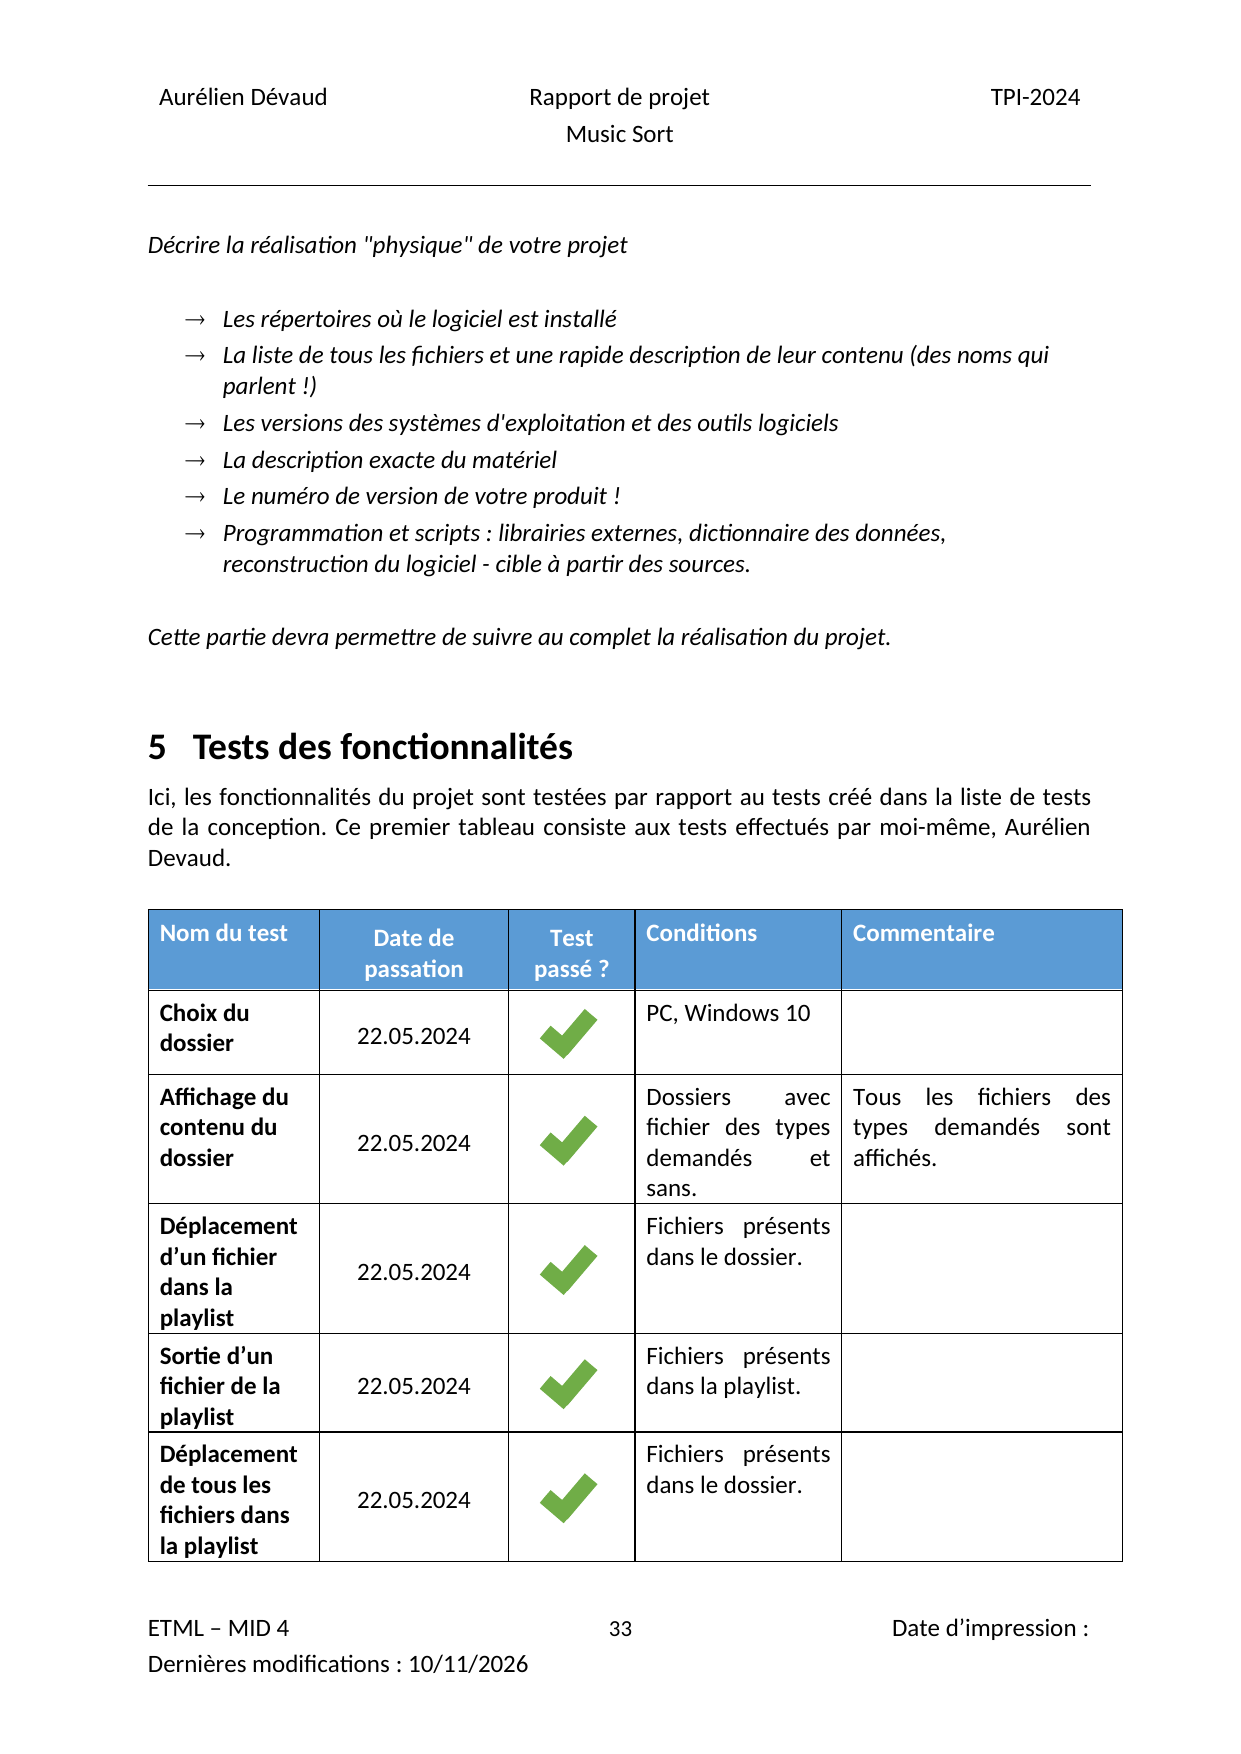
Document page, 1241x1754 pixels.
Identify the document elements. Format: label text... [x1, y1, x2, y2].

table_cell [509, 1433, 634, 1561]
table_cell [509, 991, 634, 1074]
table_cell 22.05.2024 [320, 1334, 508, 1431]
subtitle Tests des fonctionnalités [148, 723, 1092, 768]
table_cell 22.05.2024 [320, 991, 508, 1074]
list La description exacte du matériel [185, 444, 1092, 474]
table_cell Affichage du contenu du dossier [149, 1075, 319, 1203]
table_header Commentaire [842, 910, 1122, 989]
table_cell Fichiers présents dans le dossier. [636, 1204, 841, 1332]
table_header Date de passation [320, 910, 508, 989]
table_header Test passé ? [509, 910, 634, 989]
table_cell 22.05.2024 [320, 1204, 508, 1332]
table_cell [842, 1204, 1122, 1332]
table_header Conditions [636, 910, 841, 989]
list La liste de tous les fichiers et une rapide description de leur contenu (des noms qui parlent !) [185, 340, 1092, 401]
text Ici, les fonctionnalités du projet sont testées par rapport au tests créé dans la liste de tests de la conception. Ce premier tableau consiste aux tests effectués par moi-même, Aurélien Devaud. [148, 781, 1092, 873]
table_cell [842, 1334, 1122, 1431]
table_cell PC, Windows 10 [636, 991, 841, 1074]
table_cell [509, 1334, 634, 1431]
text Décrire la réalisation "physique" de votre projet [148, 229, 1092, 260]
table_cell Déplacement de tous les fichiers dans la playlist [149, 1433, 319, 1561]
table_cell [842, 991, 1122, 1074]
table_cell Tous les fichiers des types demandés sont affichés. [842, 1075, 1122, 1203]
text Cette partie devra permettre de suivre au complet la réalisation du projet. [148, 621, 1092, 652]
list Les répertoires où le logiciel est installé [185, 303, 1092, 333]
table_cell Fichiers présents dans le dossier. [636, 1433, 841, 1561]
table_cell 22.05.2024 [320, 1075, 508, 1203]
table_cell [509, 1075, 634, 1203]
table_cell [842, 1433, 1122, 1561]
table_cell Dossiers avec fichier des types demandés et sans. [636, 1075, 841, 1203]
list Les versions des systèmes d'exploitation et des outils logiciels [185, 407, 1092, 437]
list Programmation et scripts : librairies externes, dictionnaire des données, reconstruction du logiciel - cible à partir des sources. [185, 517, 1092, 578]
table_cell 22.05.2024 [320, 1433, 508, 1561]
table_cell Déplacement d’un fichier dans la playlist [149, 1204, 319, 1332]
table_cell Fichiers présents dans la playlist. [636, 1334, 841, 1431]
table_header Nom du test [149, 910, 319, 989]
table_cell [509, 1204, 634, 1332]
table_cell Sortie d’un fichier de la playlist [149, 1334, 319, 1431]
list Le numéro de version de votre produit ! [185, 481, 1092, 511]
table_cell Choix du dossier [149, 991, 319, 1074]
